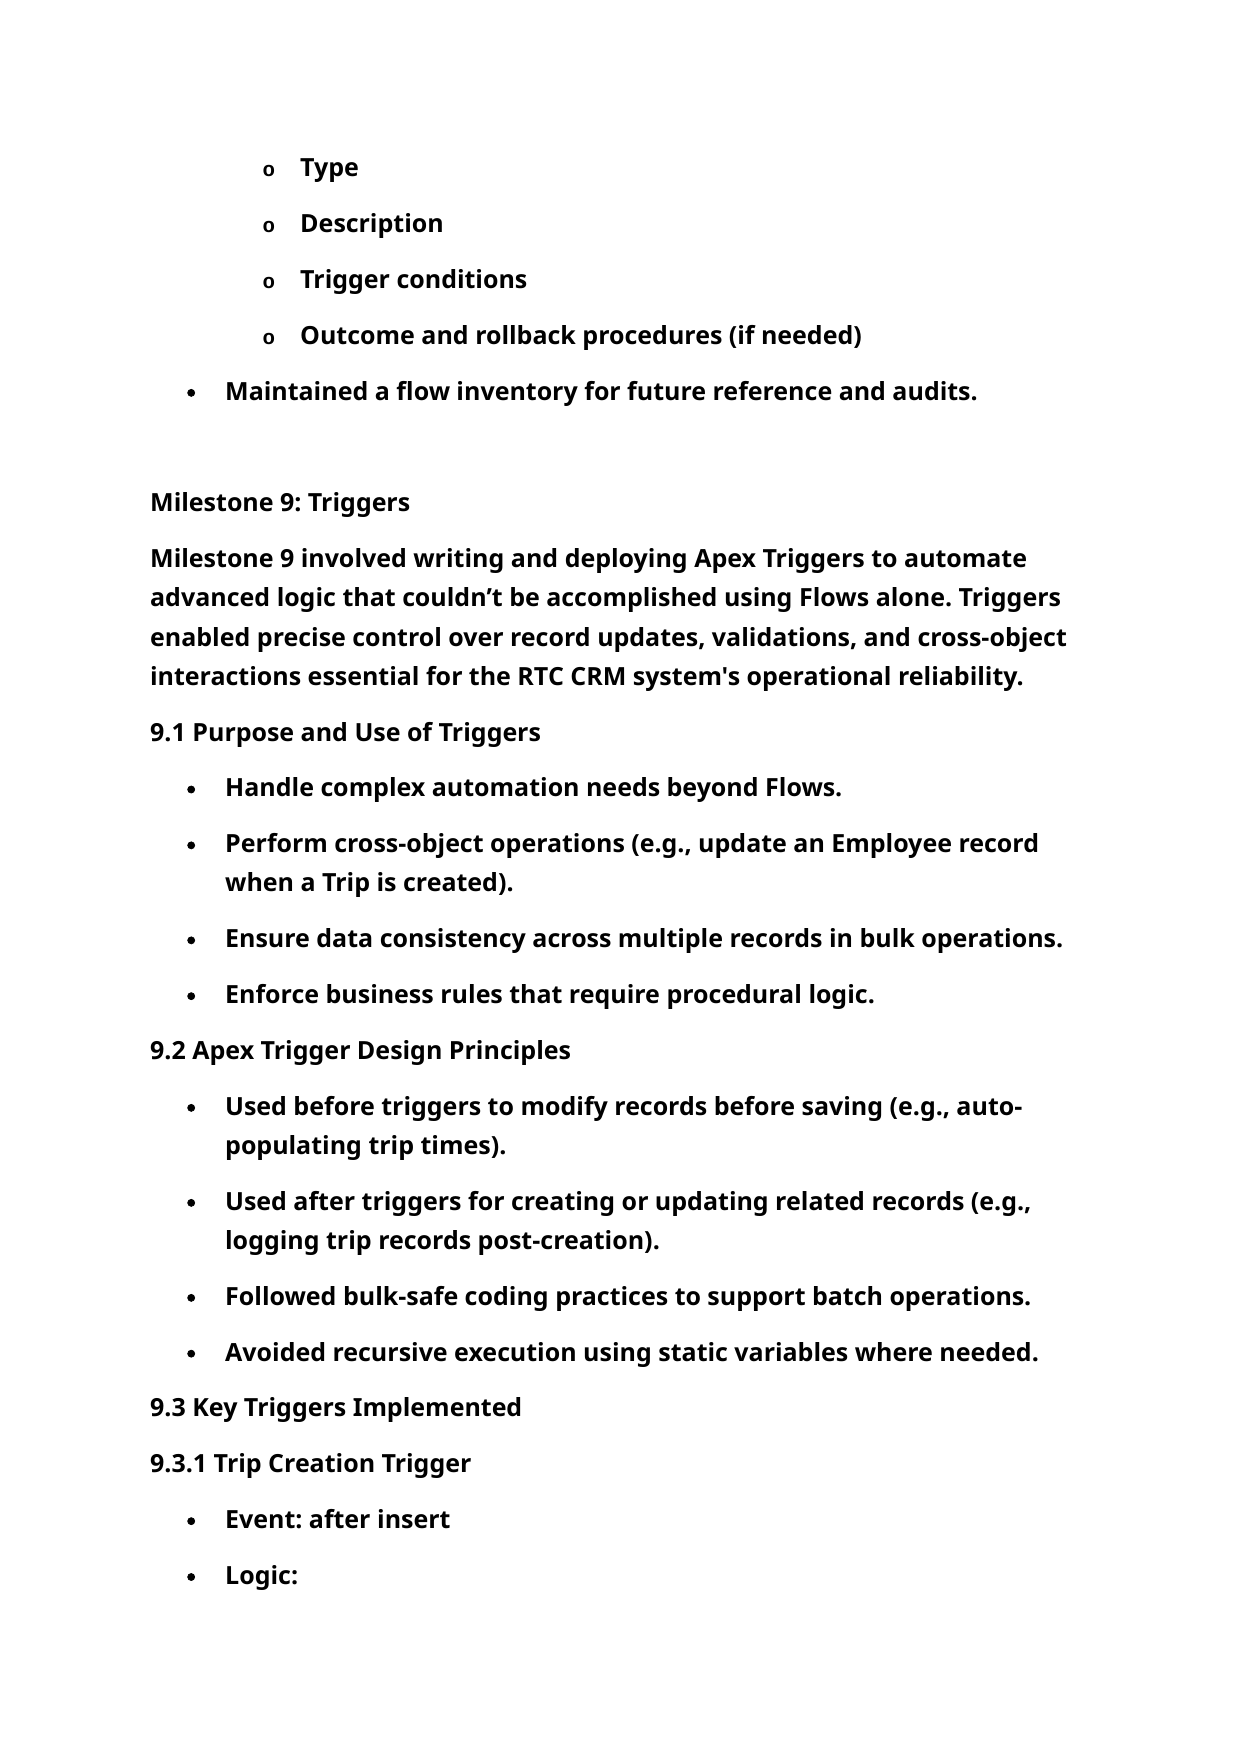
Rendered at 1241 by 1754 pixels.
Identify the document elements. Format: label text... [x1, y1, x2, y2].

list Description [262, 206, 1090, 240]
list Logic: [187, 1557, 1090, 1592]
list Type [262, 150, 1090, 184]
text 9.1 Purpose and Use of Triggers [150, 714, 1090, 748]
list Event: after insert [187, 1502, 1090, 1536]
list Avoided recursive execution using static variables where needed. [187, 1334, 1090, 1368]
text 9.2 Apex Trigger Design Principles [150, 1032, 1090, 1067]
list Maintained a flow inventory for future reference and audits. [187, 373, 1090, 407]
text 9.3.1 Trip Creation Trigger [150, 1446, 1090, 1480]
list Ensure data consistency across multiple records in bulk operations. [187, 921, 1090, 955]
list Used after triggers for creating or updating related records (e.g., logging trip records post-creation). [187, 1183, 1090, 1257]
list Enforce business rules that require procedural logic. [187, 977, 1090, 1011]
list Perform cross-object operations (e.g., update an Employee record when a Trip is created). [187, 826, 1090, 899]
list Outcome and rollback procedures (if needed) [262, 317, 1090, 352]
list Used before triggers to modify records before saving (e.g., auto-populating trip times). [187, 1088, 1090, 1162]
text 9.3 Key Triggers Implemented [150, 1390, 1090, 1424]
list Handle complex automation needs beyond Flows. [187, 770, 1090, 804]
text Milestone 9: Triggers [150, 485, 1090, 519]
list Trigger conditions [262, 262, 1090, 296]
text Milestone 9 involved writing and deploying Apex Triggers to automate advanced logic that couldn’t be accomplished using Flows alone. Triggers enabled precise control over record updates, validations, and cross-object interactions essential for the RTC CRM system's operational reliability. [150, 541, 1090, 692]
list Followed bulk-safe coding practices to support batch operations. [187, 1278, 1090, 1312]
